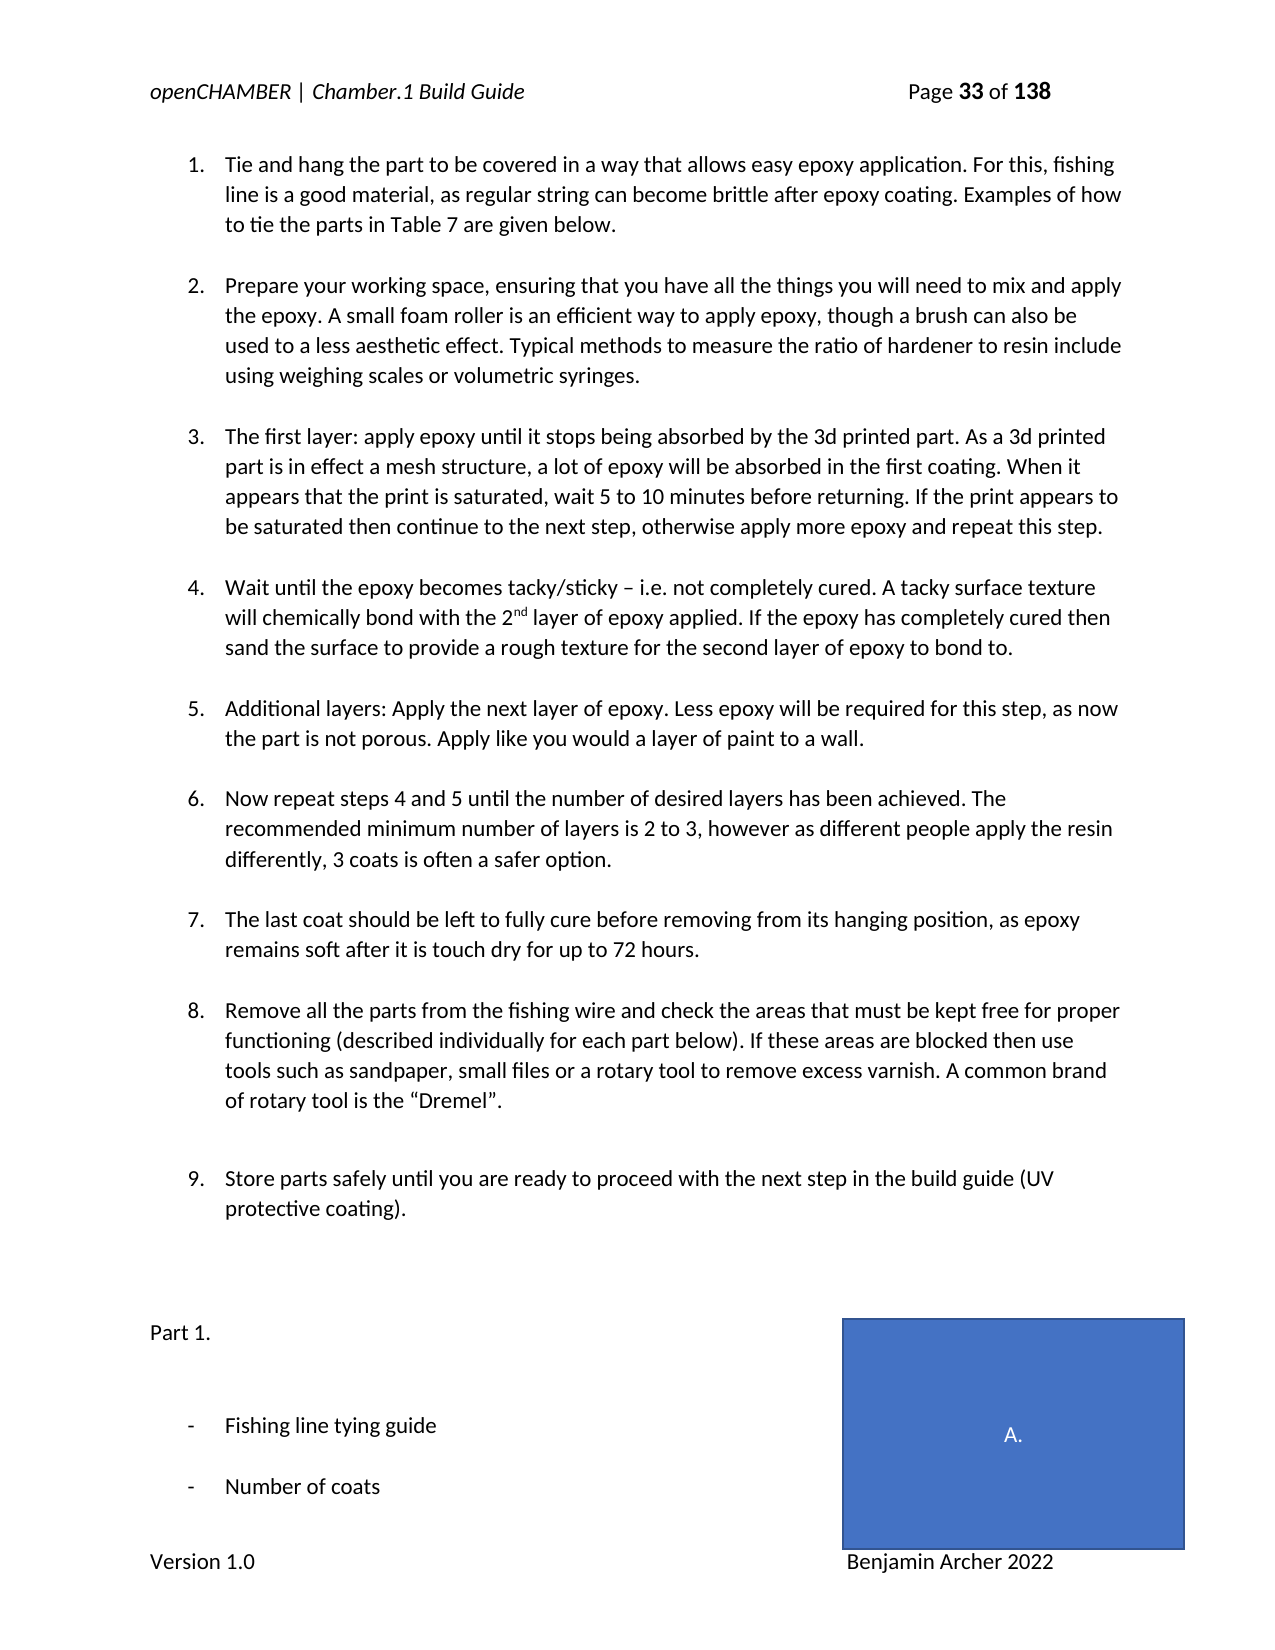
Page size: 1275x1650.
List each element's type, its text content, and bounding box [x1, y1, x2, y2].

list Tie and hang the part to be covered in a way that allows easy epoxy application. For this, fishing line is a good material, as regular string can become brittle after epoxy coating. Examples of how to tie the parts in Table 7 are given below. [187, 150, 1125, 238]
list Store parts safely until you are ready to proceed with the next step in the build guide (UV protective coating). [187, 1164, 1125, 1222]
list The first layer: apply epoxy until it stops being absorbed by the 3d printed part. As a 3d printed part is in effect a mesh structure, a lot of epoxy will be absorbed in the first coating. When it appears that the print is saturated, wait 5 to 10 minutes before returning. If the print appears to be saturated then continue to the next step, otherwise apply more epoxy and repeat this step. [187, 422, 1125, 541]
text Part 1. [150, 1318, 842, 1346]
list Additional layers: Apply the next layer of epoxy. Less epoxy will be required for this step, as now the part is not porous. Apply like you would a layer of paint to a wall. [187, 694, 1125, 752]
list Number of coats [187, 1472, 842, 1500]
list Now repeat steps 4 and 5 until the number of desired layers has been achieved. The recommended minimum number of layers is 2 to 3, however as different people apply the resin differently, 3 coats is often a safer option. [187, 784, 1125, 873]
list Wait until the epoxy becomes tacky/sticky – i.e. not completely cured. A tacky surface texture will chemically bond with the 2nd layer of epoxy applied. If the epoxy has completely cured then sand the surface to provide a rough texture for the second layer of epoxy to bond to. [187, 573, 1125, 661]
list Remove all the parts from the fishing wire and check the areas that must be kept free for proper functioning (described individually for each part below). If these areas are blocked then use tools such as sandpaper, small files or a rotary tool to remove excess varnish. A common brand of rotary tool is the “Dremel”. [187, 996, 1125, 1114]
list The last coat should be left to fully cure before removing from its hanging position, as epoxy remains soft after it is touch dry for up to 72 hours. [187, 905, 1125, 963]
list Prepare your working space, ensuring that you have all the things you will need to mix and apply the epoxy. A small foam roller is an efficient way to apply epoxy, though a brush can also be used to a less aesthetic effect. Typical methods to measure the ratio of hardener to resin include using weighing scales or volumetric syringes. [187, 271, 1125, 389]
list Fishing line tying guide [187, 1412, 842, 1439]
